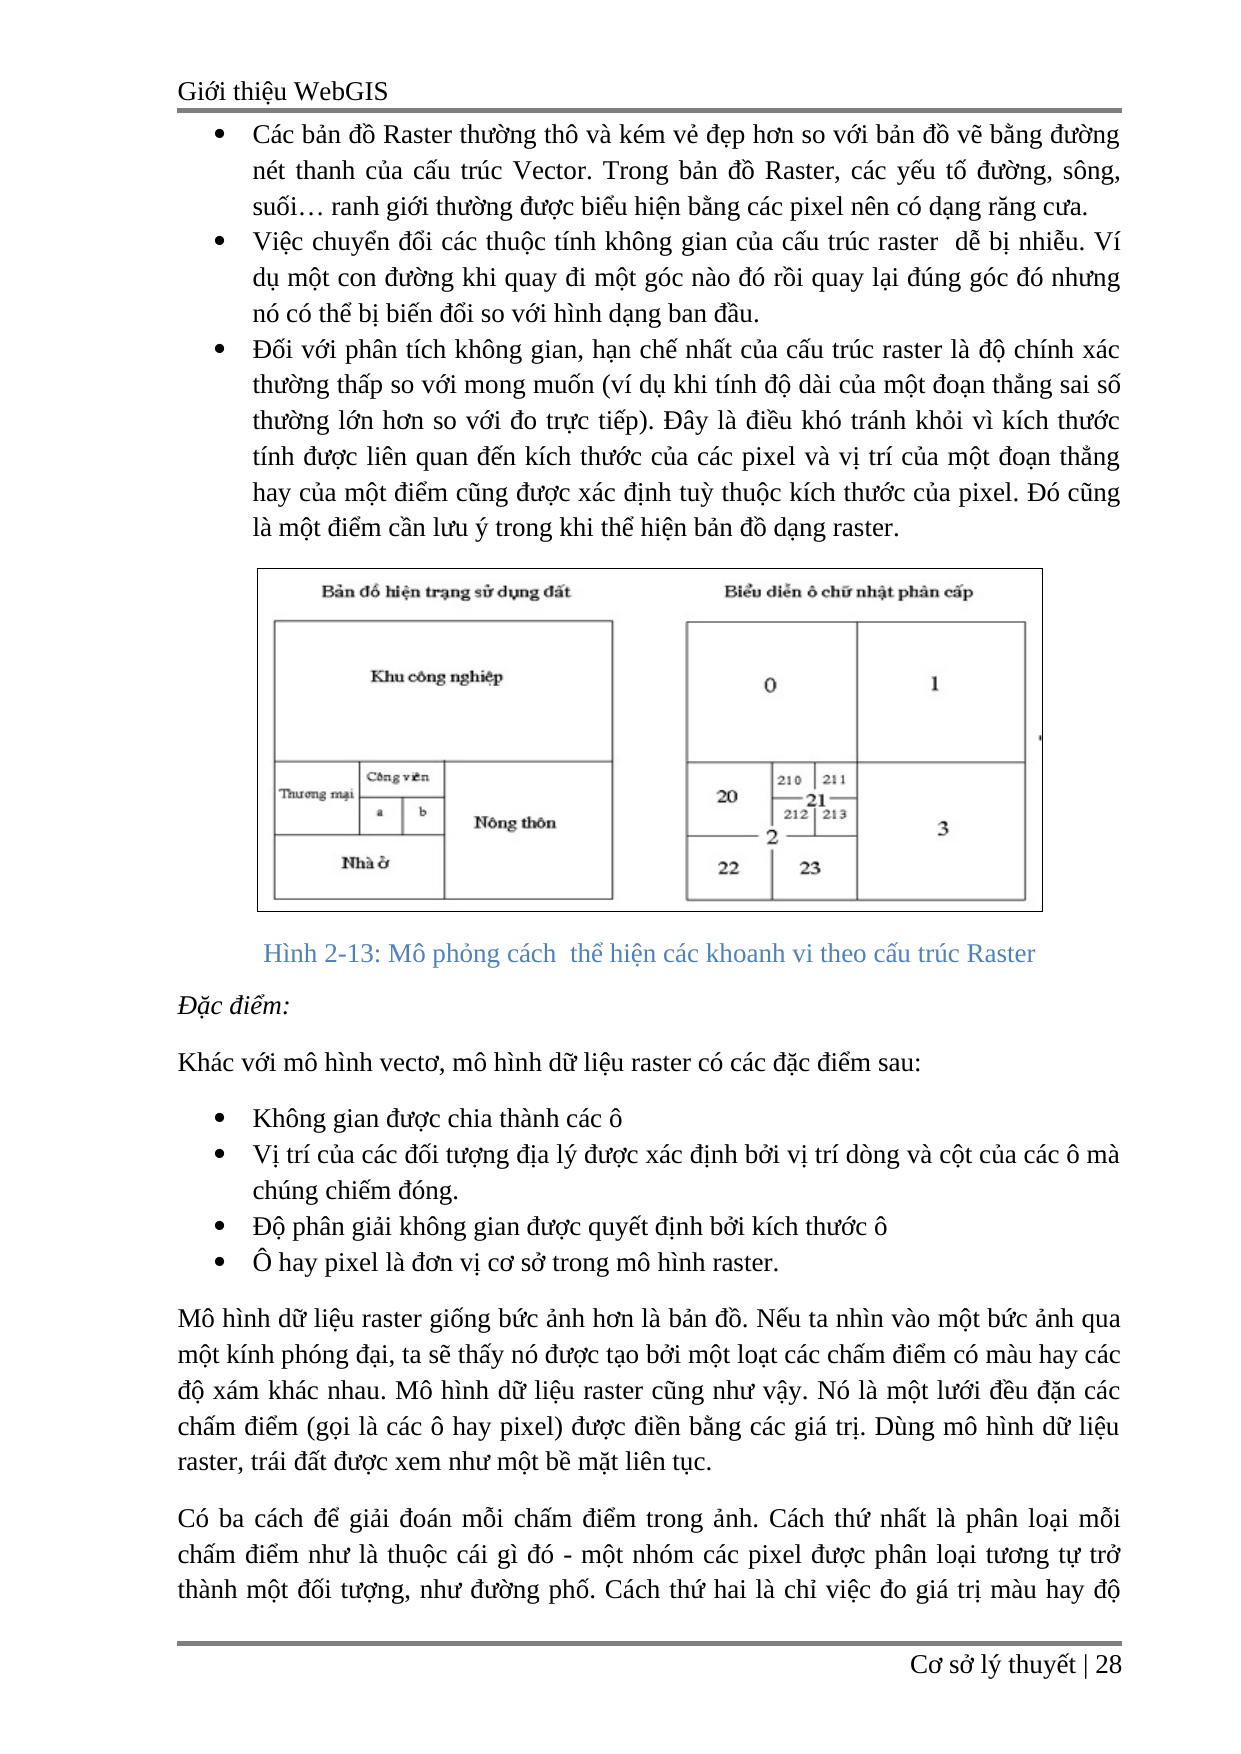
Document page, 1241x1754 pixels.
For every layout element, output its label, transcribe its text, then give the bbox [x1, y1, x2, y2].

text Khác với mô hình vectơ, mô hình dữ liệu raster có các đặc điểm sau: [177, 1046, 1122, 1077]
list Không gian được chia thành các ô [215, 1102, 1122, 1133]
picture [258, 569, 1042, 911]
list Vị trí của các đối tượng địa lý được xác định bởi vị trí dòng và cột của các ô mà chúng chiếm đóng. [215, 1138, 1122, 1205]
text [177, 1502, 1122, 1604]
text Mô hình dữ liệu raster giống bức ảnh hơn là bản đồ. Nếu ta nhìn vào một bức ảnh qua một kính phóng đại, ta sẽ thấy nó được tạo bởi một loạt các chấm điểm có màu hay các độ xám khác nhau. Mô hình dữ liệu raster cũng như vậy. Nó là một lưới đều đặn các chấm điểm (gọi là các ô hay pixel) được điền bằng các giá trị. Dùng mô hình dữ liệu raster, trái đất được xem như một bề mặt liên tục. [177, 1302, 1122, 1477]
list Đối với phân tích không gian, hạn chế nhất của cấu trúc raster là độ chính xác thường thấp so với mong muốn (ví dụ khi tính độ dài của một đoạn thẳng sai số thường lớn hơn so với đo trực tiếp). Đây là điều khó tránh khỏi vì kích thước tính được liên quan đến kích thước của các pixel và vị trí của một đoạn thẳng hay của một điểm cũng được xác định tuỳ thuộc kích thước của pixel. Đó cũng là một điểm cần lưu ý trong khi thể hiện bản đồ dạng raster. [215, 333, 1122, 543]
list Việc chuyển đổi các thuộc tính không gian của cấu trúc raster dễ bị nhiễu. Ví dụ một con đường khi quay đi một góc nào đó rồi quay lại đúng góc đó nhưng nó có thể bị biến đổi so với hình dạng ban đầu. [215, 225, 1122, 328]
list Các bản đồ Raster thường thô và kém vẻ đẹp hơn so với bản đồ vẽ bằng đường nét thanh của cấu trúc Vector. Trong bản đồ Raster, các yếu tố đường, sông, suối… ranh giới thường được biểu hiện bằng các pixel nên có dạng răng cưa. [215, 118, 1122, 221]
list Ô hay pixel là đơn vị cơ sở trong mô hình raster. [215, 1246, 1122, 1277]
text Đặc điểm: [177, 989, 1122, 1020]
list Độ phân giải không gian được quyết định bởi kích thước ô [215, 1210, 1122, 1241]
